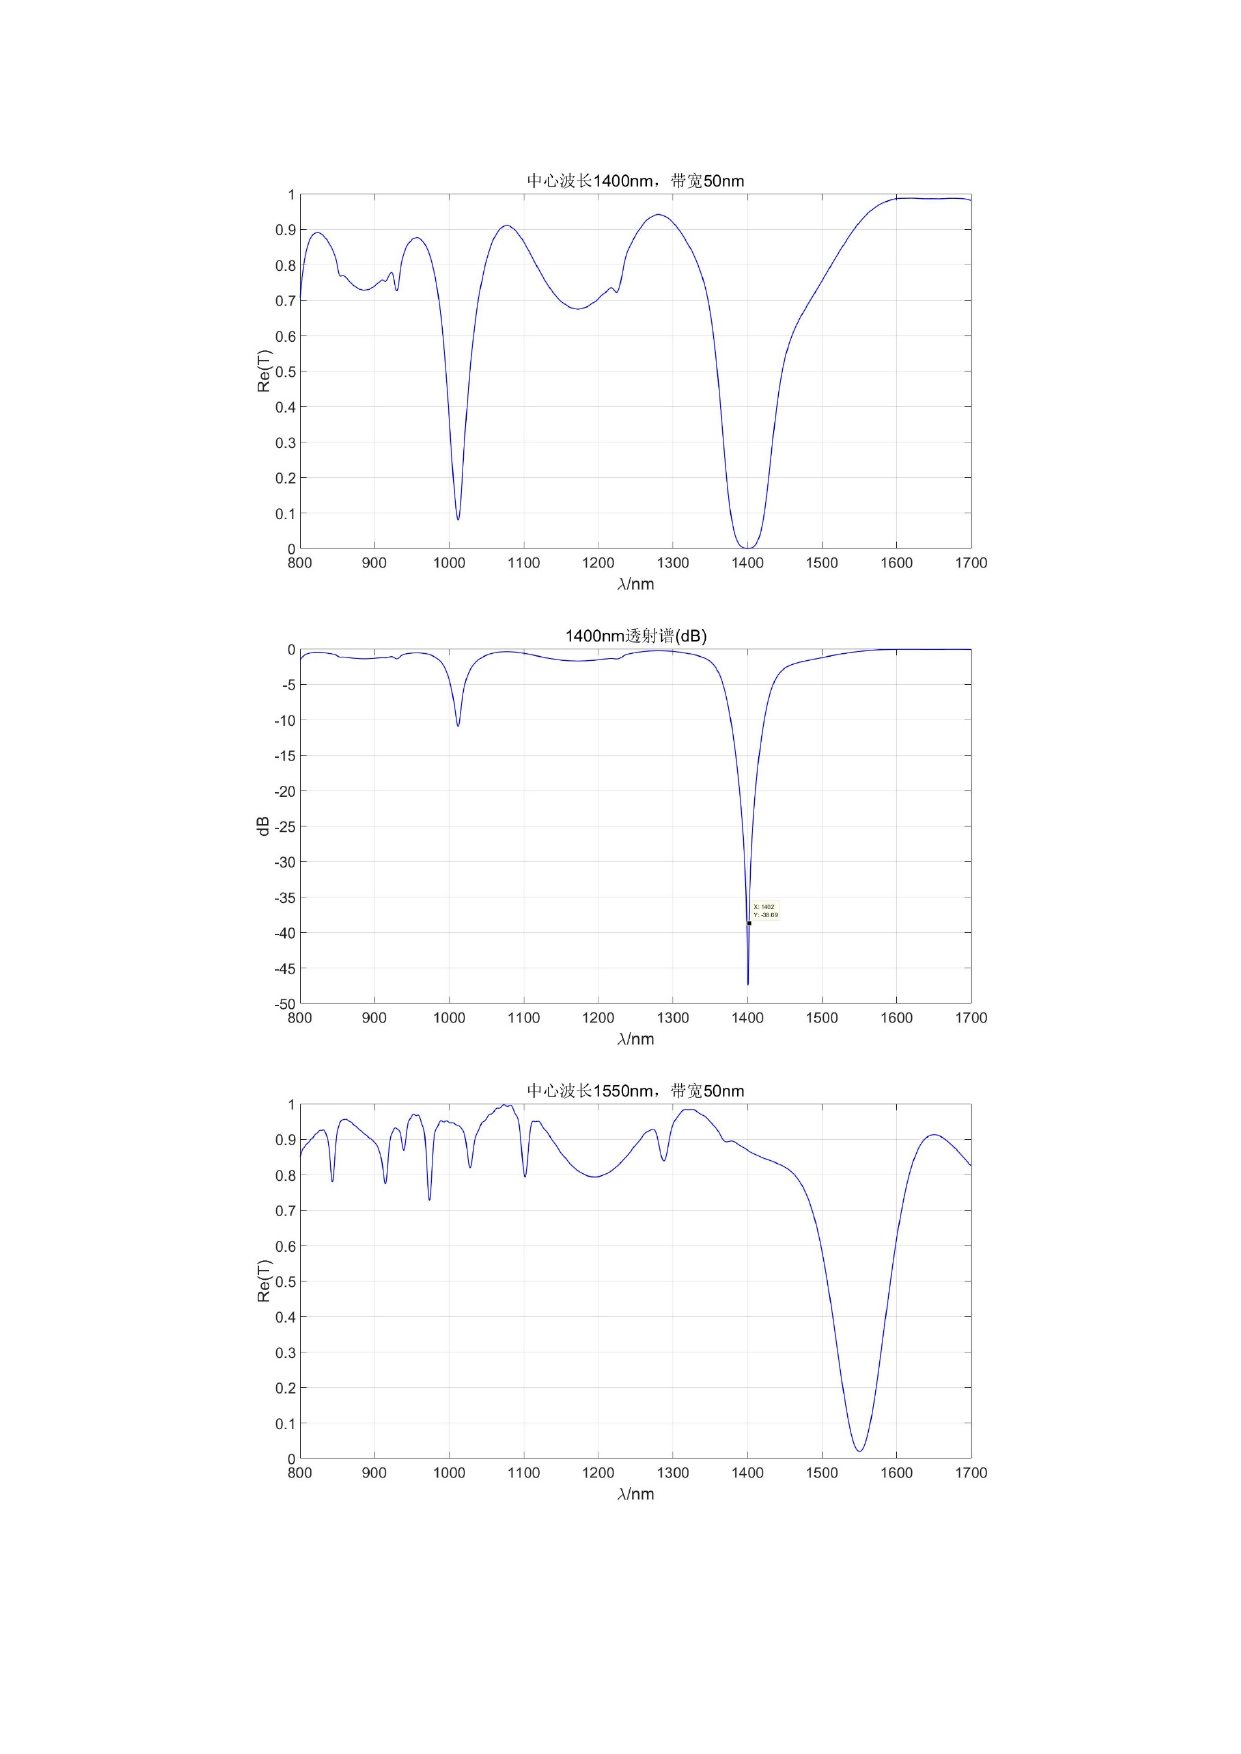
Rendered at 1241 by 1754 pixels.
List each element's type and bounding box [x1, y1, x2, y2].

picture [187, 162, 1053, 596]
picture [187, 1072, 1053, 1506]
picture [187, 617, 1053, 1051]
